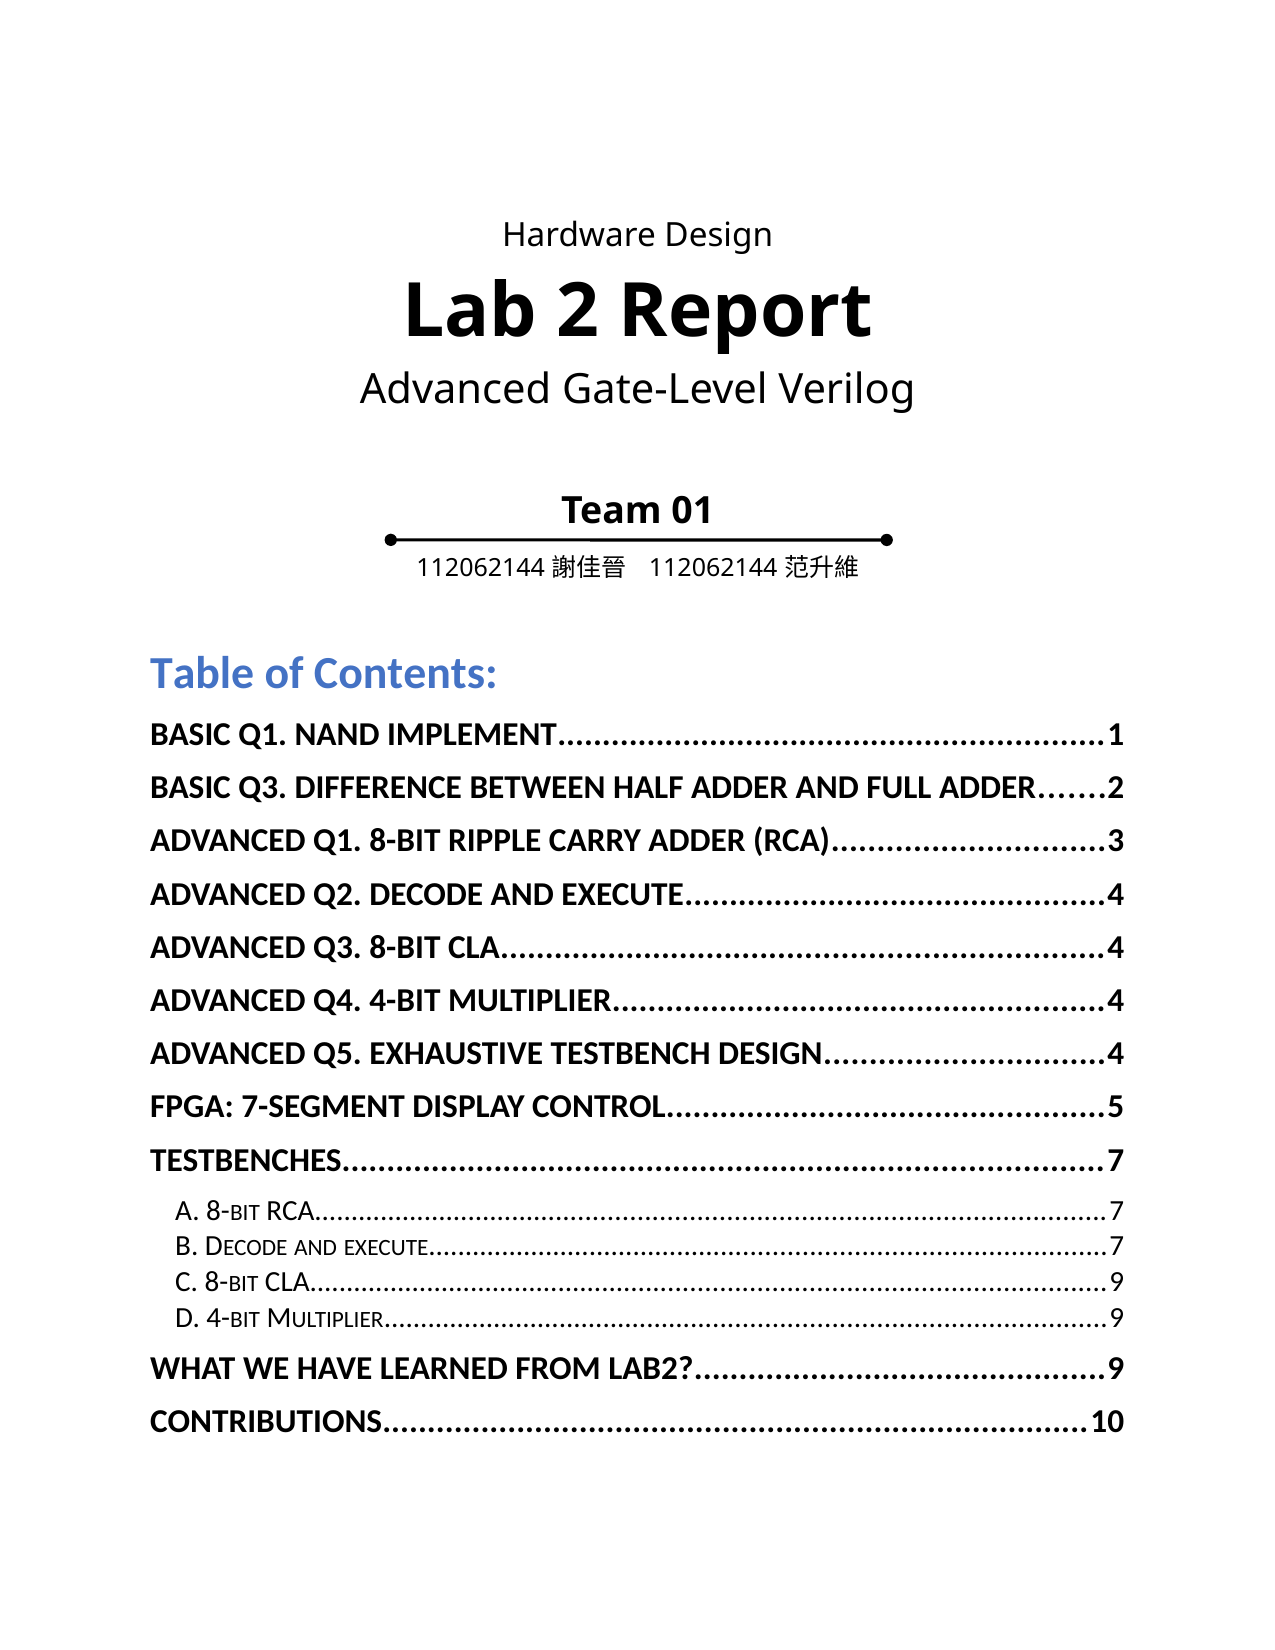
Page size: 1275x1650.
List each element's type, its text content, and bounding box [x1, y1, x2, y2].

text 112062144 謝佳晉 112062144 范升維 [150, 547, 1125, 583]
text Team 01 [150, 483, 1125, 534]
text Hardware Design [150, 211, 1125, 256]
text Lab 2 Report [150, 256, 1125, 359]
text Advanced Gate-Level Verilog [150, 359, 1125, 415]
